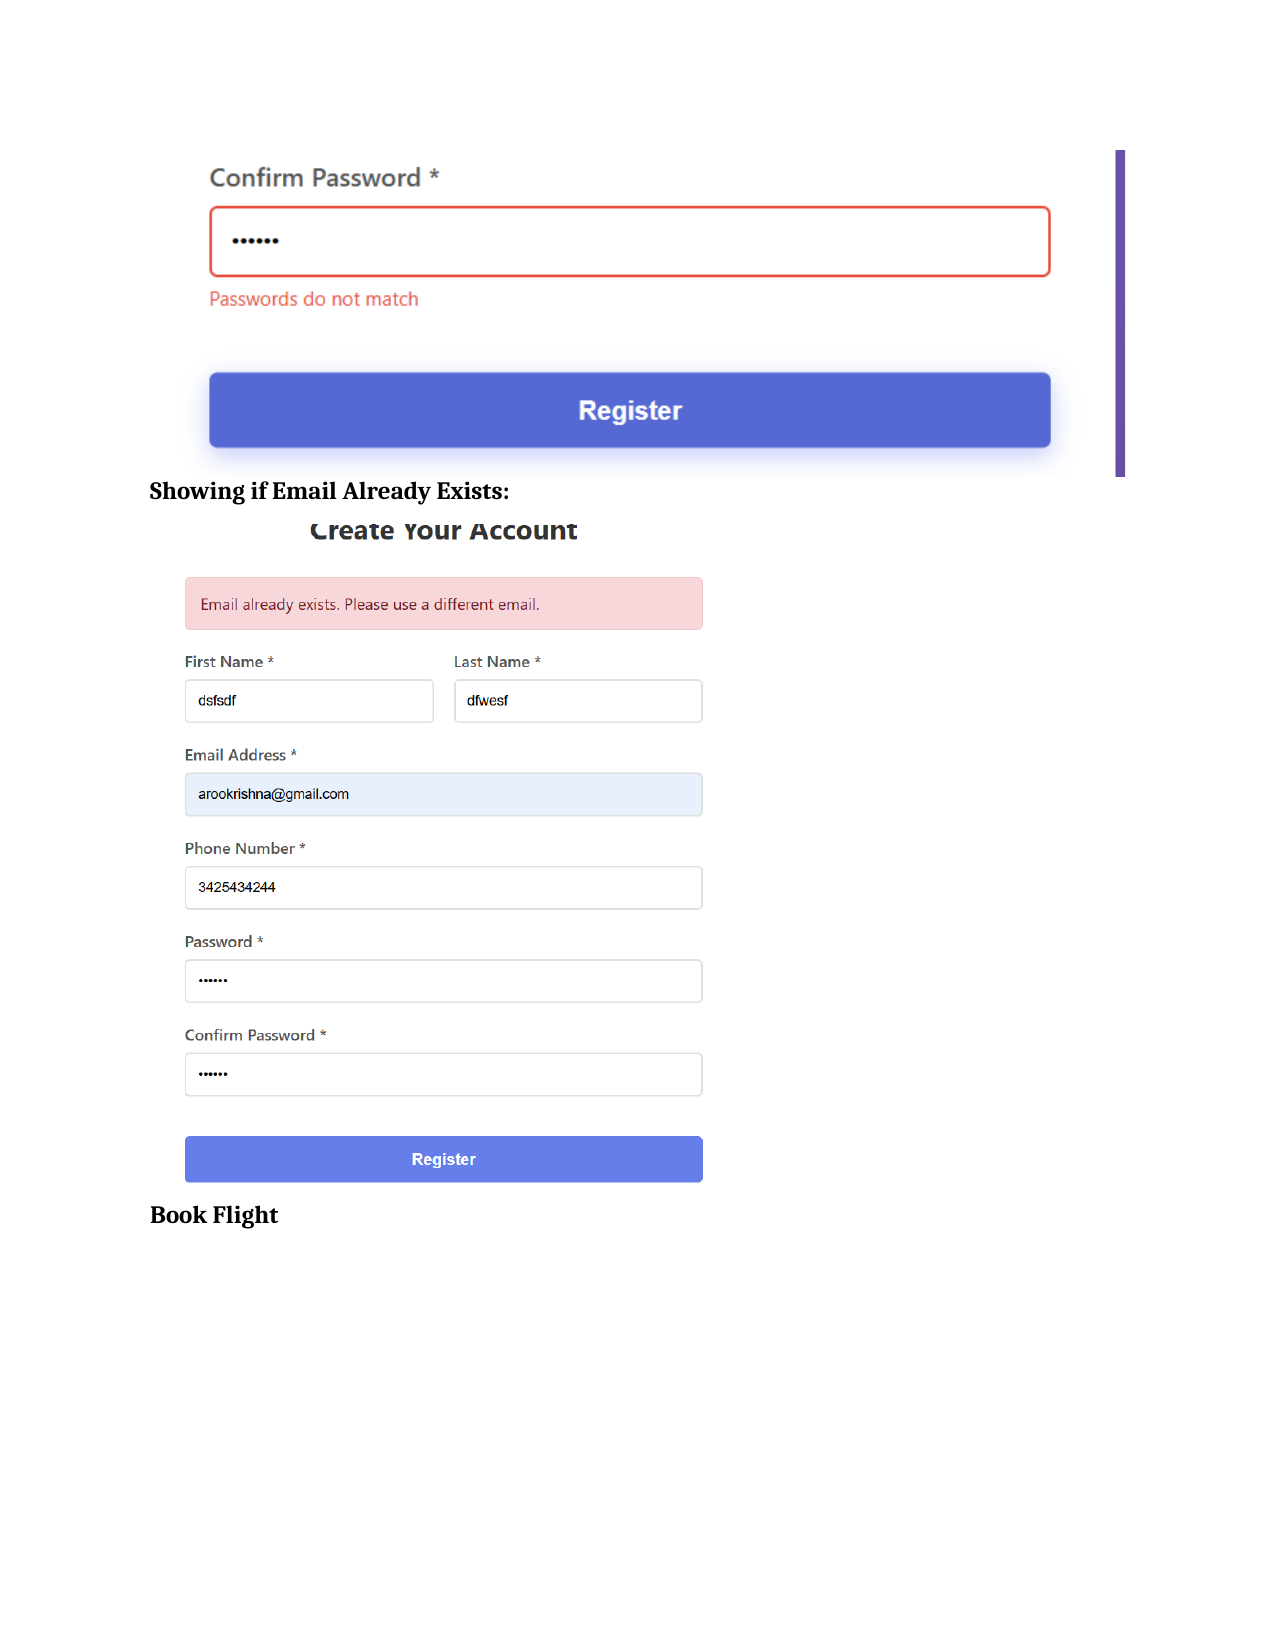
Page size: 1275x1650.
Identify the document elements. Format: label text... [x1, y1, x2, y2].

text Showing if Email Already Exists: [150, 477, 1125, 506]
picture [150, 524, 727, 1183]
picture [150, 150, 1125, 477]
text Book Flight [150, 1201, 1125, 1230]
